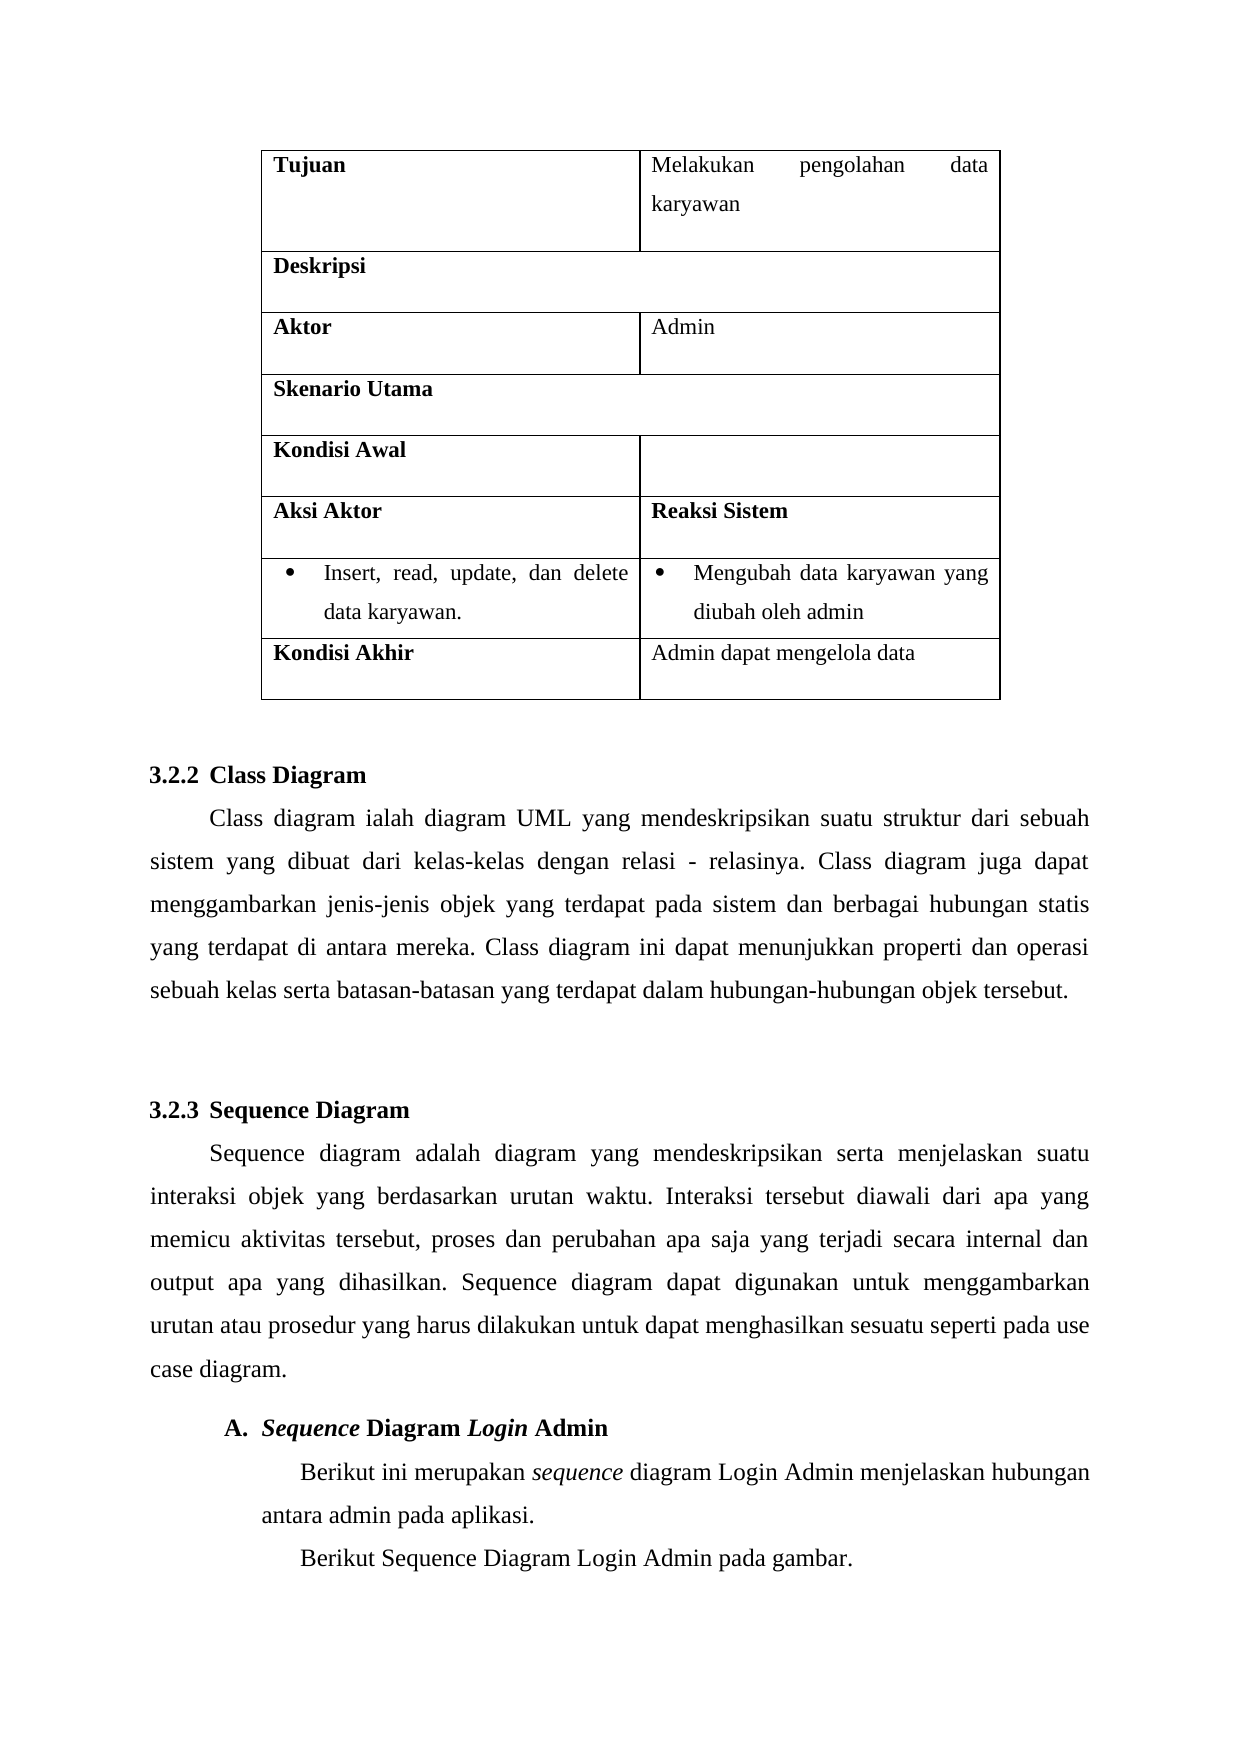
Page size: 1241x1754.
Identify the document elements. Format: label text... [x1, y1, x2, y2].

table_cell Mengubah data karyawan yang diubah oleh admin [641, 559, 999, 638]
subtitle Class Diagram [149, 760, 1090, 788]
table_cell Reaksi Sistem [641, 497, 999, 558]
table_cell Kondisi Awal [262, 436, 639, 496]
table_cell Kondisi Akhir [262, 639, 639, 699]
table_cell Aktor [262, 313, 639, 373]
list Berikut ini merupakan sequence diagram Login Admin menjelaskan hubungan antara admin pada aplikasi. [261, 1457, 1090, 1528]
table_cell Admin dapat mengelola data [641, 639, 999, 699]
subtitle Sequence Diagram [149, 1095, 1090, 1124]
table_cell Aksi Aktor [262, 497, 639, 558]
list Berikut Sequence Diagram Login Admin pada gambar. [261, 1543, 1090, 1572]
text Class diagram ialah diagram UML yang mendeskripsikan suatu struktur dari sebuah sistem yang dibuat dari kelas-kelas dengan relasi - relasinya. Class diagram juga dapat menggambarkan jenis-jenis objek yang terdapat pada sistem dan berbagai hubungan statis yang terdapat di antara mereka. Class diagram ini dapat menunjukkan properti dan operasi sebuah kelas serta batasan-batasan yang terdapat dalam hubungan-hubungan objek tersebut. [150, 803, 1090, 1004]
table_cell Skenario Utama [262, 375, 999, 435]
table_cell Insert, read, update, dan delete data karyawan. [262, 559, 639, 638]
table_cell Tujuan [262, 151, 639, 251]
table_cell Melakukan pengolahan data karyawan [641, 151, 999, 251]
table_cell Admin [641, 313, 999, 373]
list Sequence Diagram Login Admin [224, 1413, 1090, 1442]
table_cell Deskripsi [262, 252, 999, 312]
table_cell [641, 436, 999, 496]
text Sequence diagram adalah diagram yang mendeskripsikan serta menjelaskan suatu interaksi objek yang berdasarkan urutan waktu. Interaksi tersebut diawali dari apa yang memicu aktivitas tersebut, proses dan perubahan apa saja yang terjadi secara internal dan output apa yang dihasilkan. Sequence diagram dapat digunakan untuk menggambarkan urutan atau prosedur yang harus dilakukan untuk dapat menghasilkan sesuatu seperti pada use case diagram. [150, 1138, 1090, 1382]
